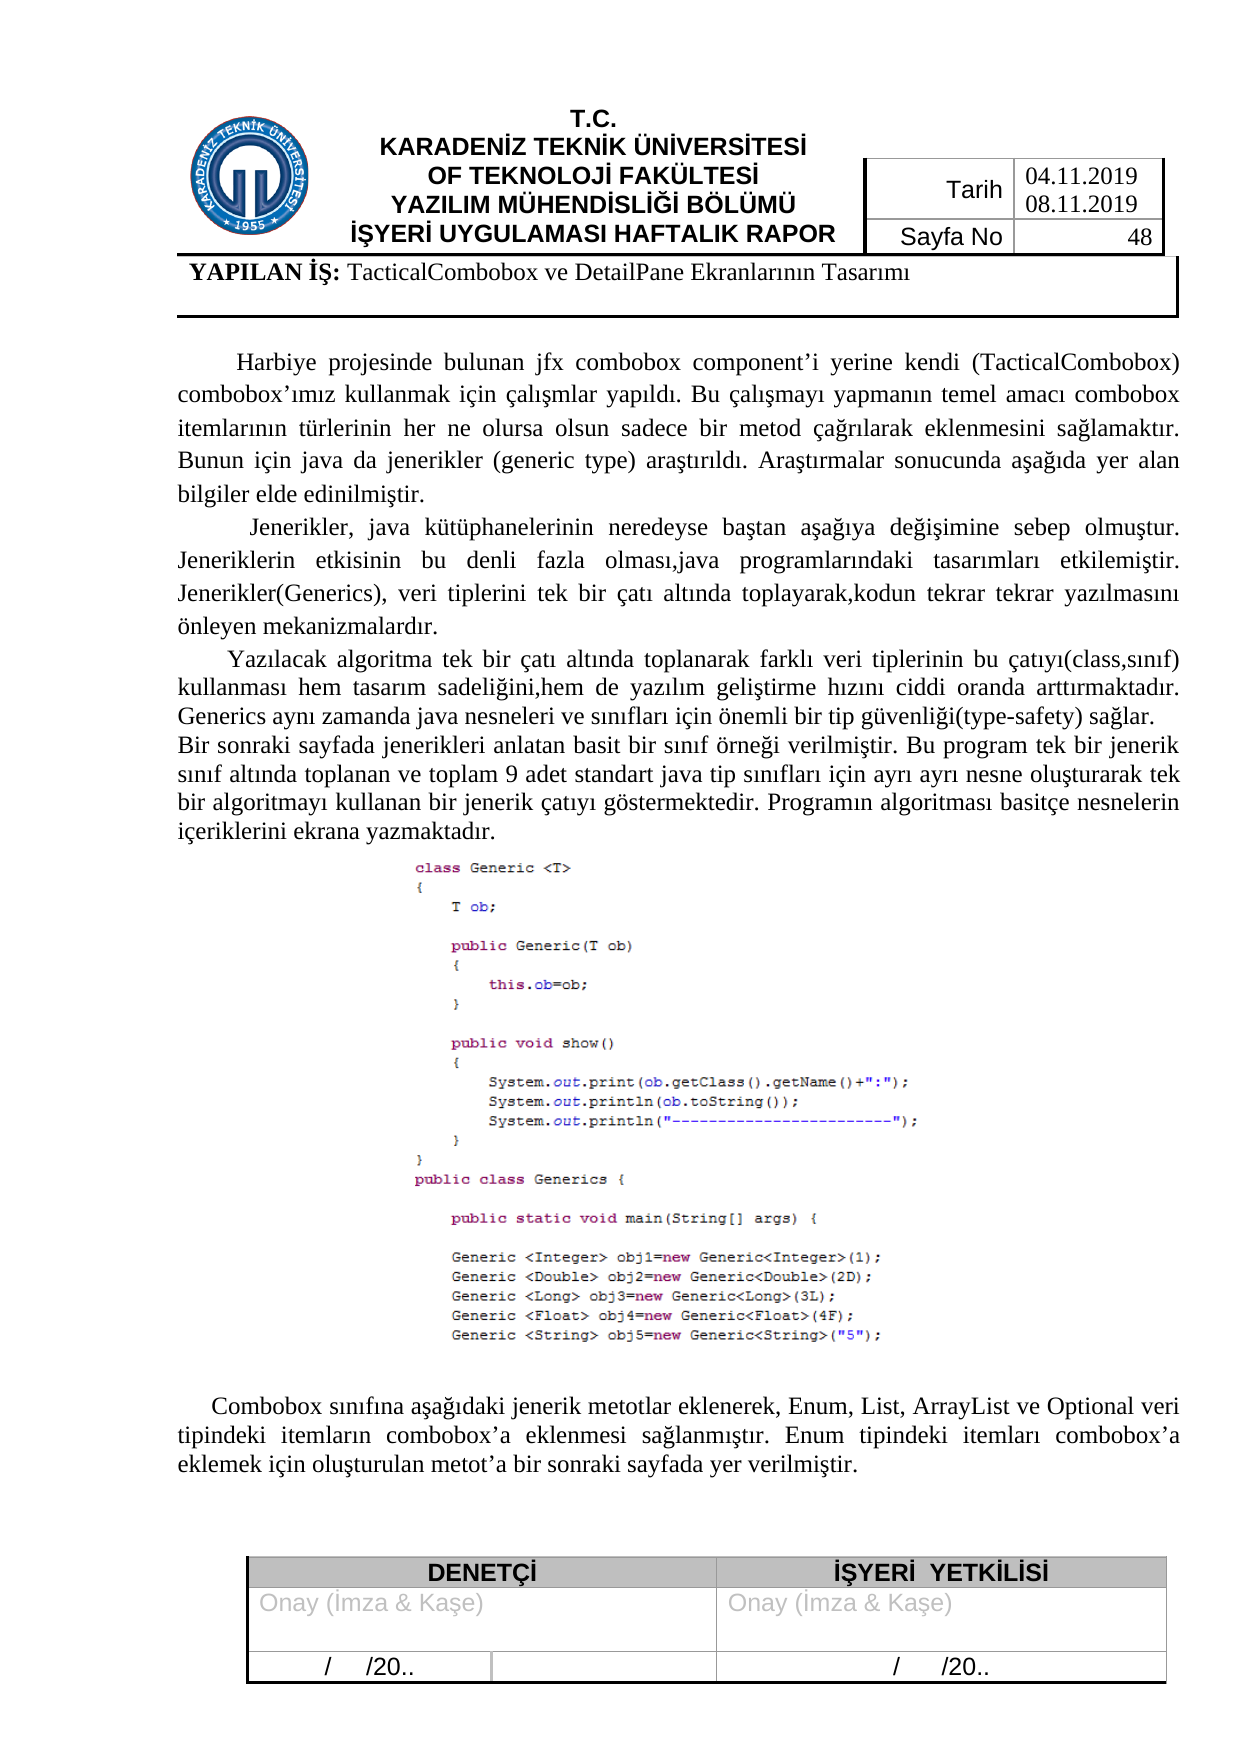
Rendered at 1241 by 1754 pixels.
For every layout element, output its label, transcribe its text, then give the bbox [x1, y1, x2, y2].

table_cell 04.11.2019 08.11.2019 [1015, 159, 1162, 218]
table_cell / /20.. [249, 1652, 490, 1681]
table_cell / /20.. [717, 1652, 1166, 1681]
table_cell Onay (İmza & Kaşe) [717, 1588, 1166, 1651]
table_header YAPILAN İŞ: TacticalCombobox ve DetailPane Ekranlarının Tasarımı [177, 257, 1176, 315]
text Yazılacak algoritma tek bir çatı altında toplanarak farklı veri tiplerinin bu çatıyı(class,sınıf) kullanması hem tasarım sadeliğini,hem de yazılım geliştirme hızını ciddi oranda arttırmaktadır. Generics aynı zamanda java nesneleri ve sınıfları için önemli bir tip güvenliği(type-safety) sağlar. [177, 644, 1181, 730]
text Bir sonraki sayfada jenerikleri anlatan basit bir sınıf örneği verilmiştir. Bu program tek bir jenerik sınıf altında toplanan ve toplam 9 adet standart java tip sınıfları için ayrı ayrı nesne oluşturarak tek bir algoritmayı kullanan bir jenerik çatıyı göstermektedir. Programın algoritması basitçe nesnelerin içeriklerini ekrana yazmaktadır. [177, 730, 1181, 845]
text Jenerikler, java kütüphanelerinin neredeyse baştan aşağıya değişimine sebep olmuştur. Jeneriklerin etkisinin bu denli fazla olması,java programlarındaki tasarımları etkilemiştir. Jenerikler(Generics), veri tiplerini tek bir çatı altında toplayarak,kodun tekrar tekrar yazılmasını önleyen mekanizmalardır. [177, 512, 1181, 639]
table_cell 48 [1015, 220, 1162, 253]
table_header [177, 98, 322, 253]
table_header İŞYERİ YETKİLİSİ [717, 1558, 1166, 1587]
table_cell Tarih [867, 159, 1013, 218]
table_cell [493, 1652, 716, 1681]
table_cell Onay (İmza & Kaşe) [249, 1588, 716, 1651]
picture [190, 116, 309, 235]
text Combobox sınıfına aşağıdaki jenerik metotlar eklenerek, Enum, List, ArrayList ve Optional veri tipindeki itemların combobox’a eklenmesi sağlanmıştır. Enum tipindeki itemları combobox’a eklemek için oluşturulan metot’a bir sonraki sayfada yer verilmiştir. [177, 1391, 1181, 1477]
table_header T.C. KARADENİZ TEKNİK ÜNİVERSİTESİ OF TEKNOLOJİ FAKÜLTESİ YAZILIM MÜHENDİSLİĞİ BÖLÜMÜ İŞYERİ UYGULAMASI HAFTALIK RAPOR [322, 98, 865, 253]
text Harbiye projesinde bulunan jfx combobox component’i yerine kendi (TacticalCombobox) combobox’ımız kullanmak için çalışmlar yapıldı. Bu çalışmayı yapmanın temel amacı combobox itemlarının türlerinin her ne olursa olsun sadece bir metod çağrılarak eklenmesini sağlamaktır. Bunun için java da jenerikler (generic type) araştırıldı. Araştırmalar sonucunda aşağıda yer alan bilgiler elde edinilmiştir. [177, 347, 1181, 507]
table_header DENETÇİ [249, 1558, 716, 1587]
picture [414, 854, 944, 1347]
table_cell Sayfa No [867, 220, 1013, 253]
